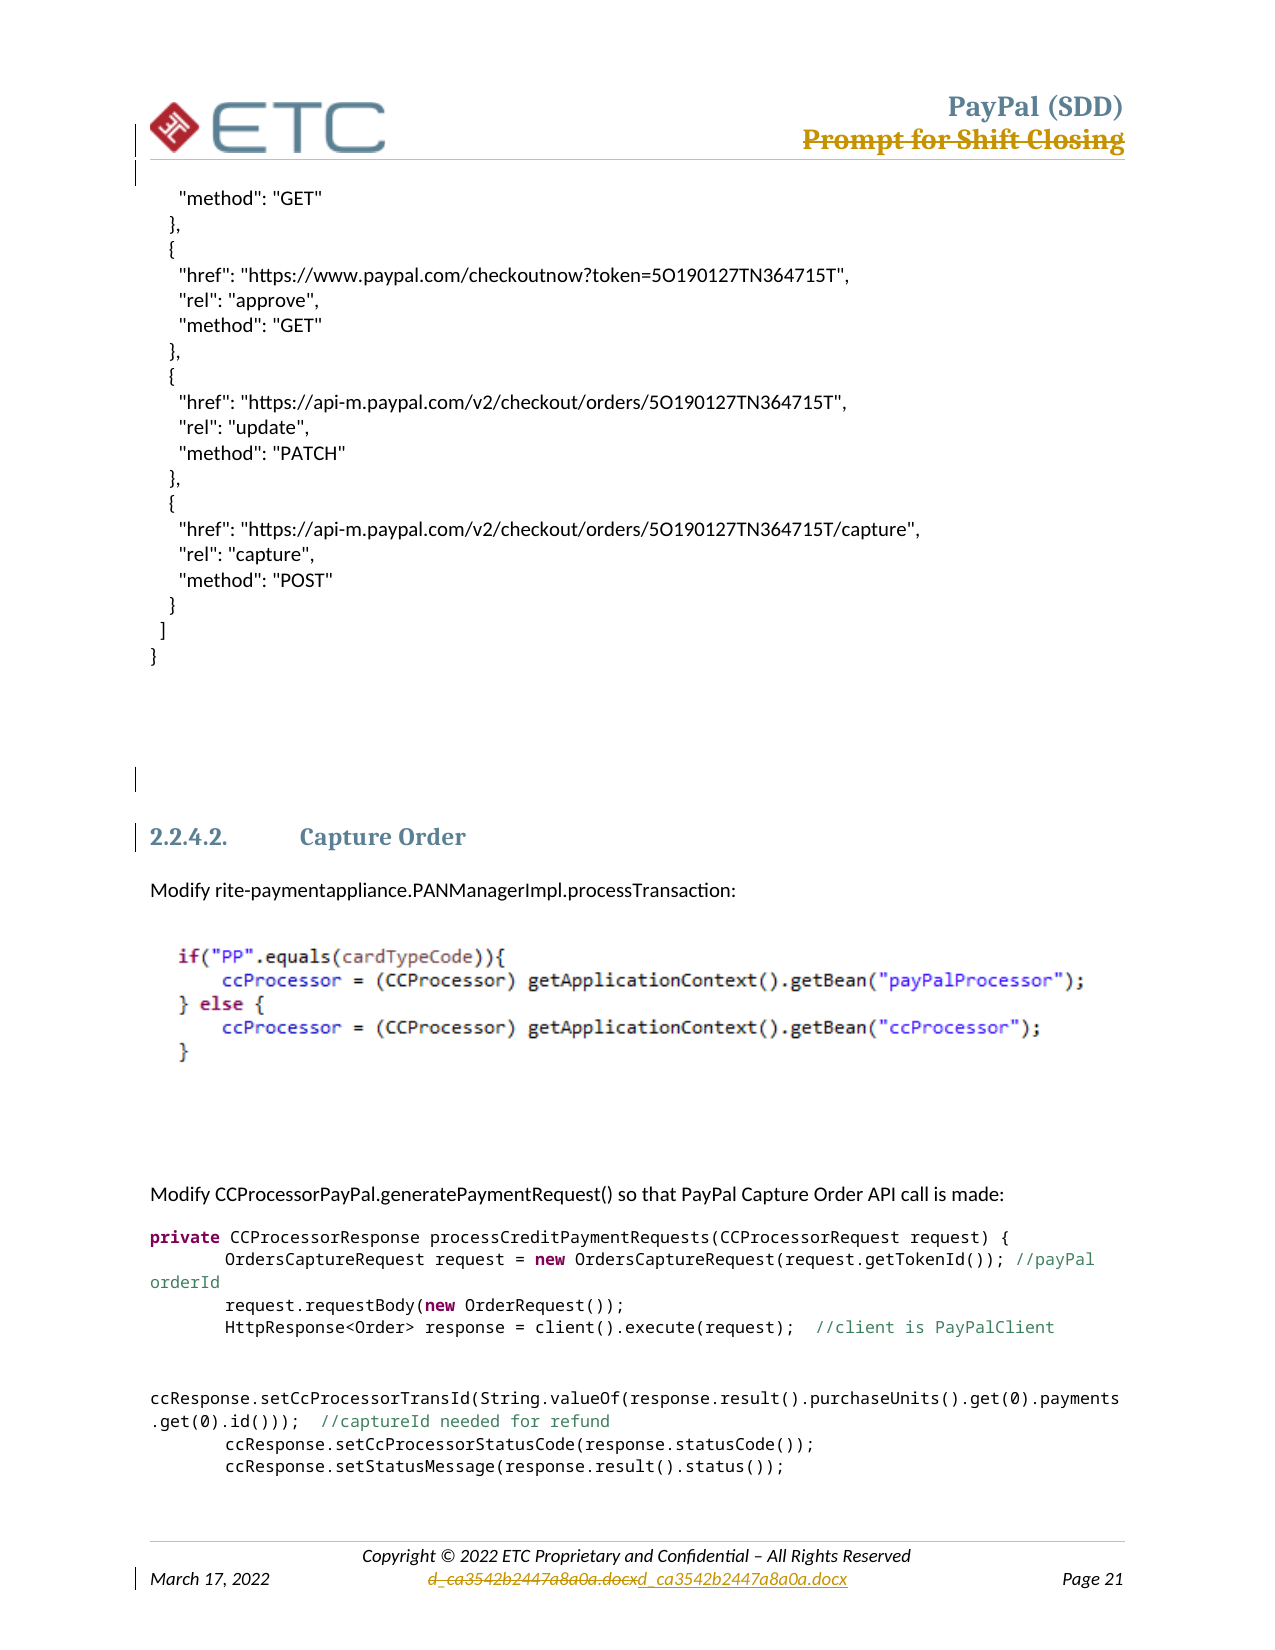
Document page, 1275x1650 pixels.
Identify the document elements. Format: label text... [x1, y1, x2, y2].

text OrdersCaptureRequest request = new OrdersCaptureRequest(request.getTokenId()); //payPal orderId [150, 1248, 1125, 1293]
text "method": "POST" [150, 567, 1125, 592]
text Modify CCProcessorPayPal.generatePaymentRequest() so that PayPal Capture Order API call is made: [150, 1181, 1125, 1207]
text "href": "https://api-m.paypal.com/v2/checkout/orders/5O190127TN364715T/capture", [150, 516, 1125, 541]
text "method": "GET" [150, 313, 1125, 338]
text private CCProcessorResponse processCreditPaymentRequests(CCProcessorRequest request) { [150, 1225, 1125, 1248]
text "method": "PATCH" [150, 440, 1125, 465]
text ccResponse.setCcProcessorStatusCode(response.statusCode()); [150, 1432, 1125, 1455]
text { [150, 491, 1125, 516]
text ] [150, 618, 1125, 643]
text } [150, 592, 1125, 618]
text "rel": "update", [150, 414, 1125, 440]
text }, [150, 465, 1125, 491]
text Modify rite-paymentappliance.PANManagerImpl.processTransaction: [150, 877, 1125, 902]
subtitle Capture Order [150, 823, 1125, 852]
text ccResponse.setCcProcessorTransId(String.valueOf(response.result().purchaseUnits().get(0).payments.get(0).id())); //captureId needed for refund [150, 1339, 1125, 1432]
text "href": "https://www.paypal.com/checkoutnow?token=5O190127TN364715T", [150, 262, 1125, 287]
text { [150, 363, 1125, 389]
text { [150, 236, 1125, 262]
picture [164, 927, 1111, 1081]
text "rel": "capture", [150, 541, 1125, 567]
text "href": "https://api-m.paypal.com/v2/checkout/orders/5O190127TN364715T", [150, 389, 1125, 414]
text }, [150, 211, 1125, 236]
text ccResponse.setStatusMessage(response.result().status()); [150, 1455, 1125, 1478]
text "method": "GET" [150, 186, 1125, 211]
text request.requestBody(new OrderRequest()); [150, 1293, 1125, 1316]
picture [150, 102, 386, 153]
text } [150, 643, 1125, 668]
text }, [150, 338, 1125, 363]
text HttpResponse<Order> response = client().execute(request); //client is PayPalClient [150, 1316, 1125, 1339]
text "rel": "approve", [150, 287, 1125, 313]
